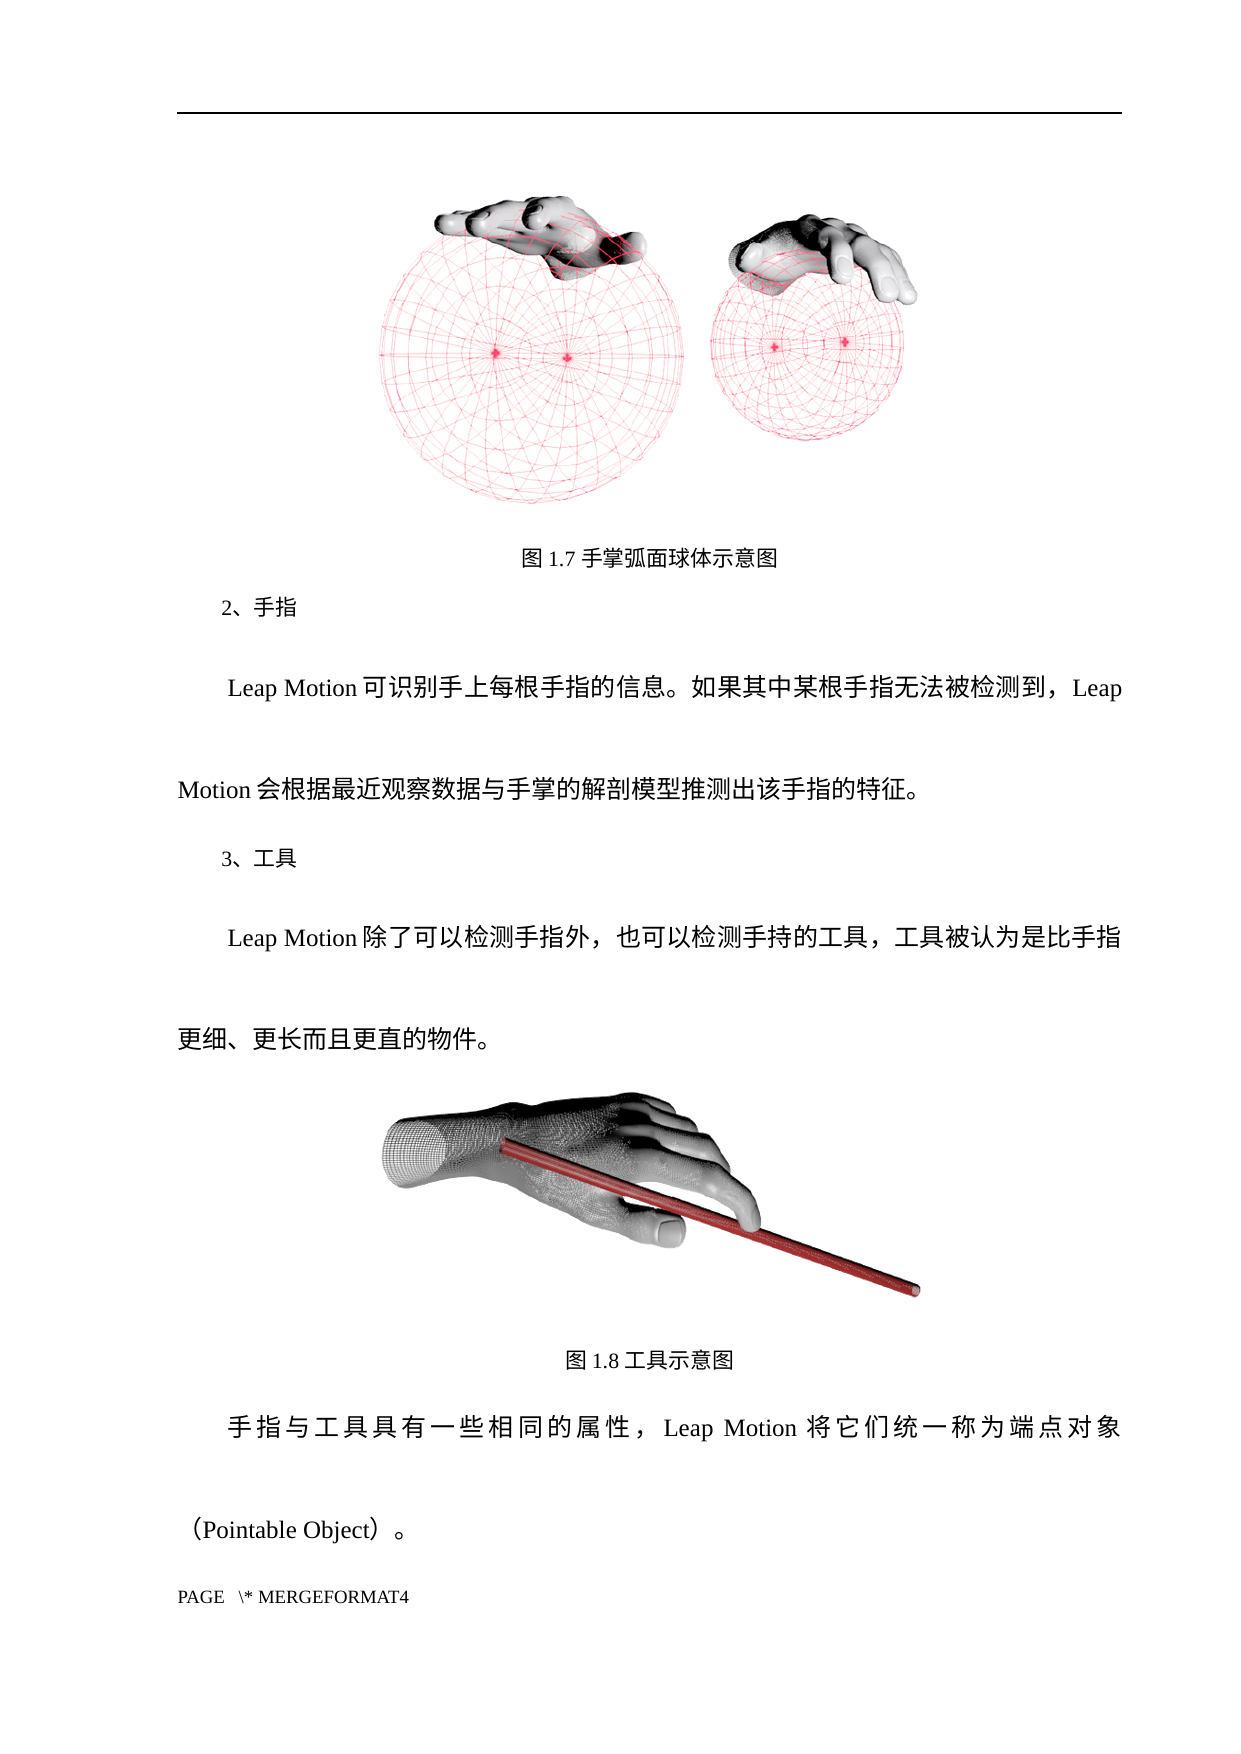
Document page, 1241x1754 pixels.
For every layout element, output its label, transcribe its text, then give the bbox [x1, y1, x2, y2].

text 图1.7 手掌弧面球体示意图 [177, 539, 1122, 573]
picture [377, 1089, 923, 1304]
text 图1.8 工具示意图 [177, 1342, 1122, 1376]
text Leap Motion除了可以检测手指外，也可以检测手持的工具，工具被认为是比手指更细、更长而且更直的物件。 [177, 902, 1122, 1071]
text 手指与工具具有一些相同的属性，Leap Motion将它们统一称为端点对象（Pointable Object）。 [177, 1391, 1122, 1561]
text Leap Motion可识别手上每根手指的信息。如果其中某根手指无法被检测到，Leap Motion会根据最近观察数据与手掌的解剖模型推测出该手指的特征。 [177, 651, 1122, 821]
picture [373, 185, 926, 512]
text 3、工具 [177, 839, 1122, 873]
text 2、手指 [177, 589, 1122, 623]
